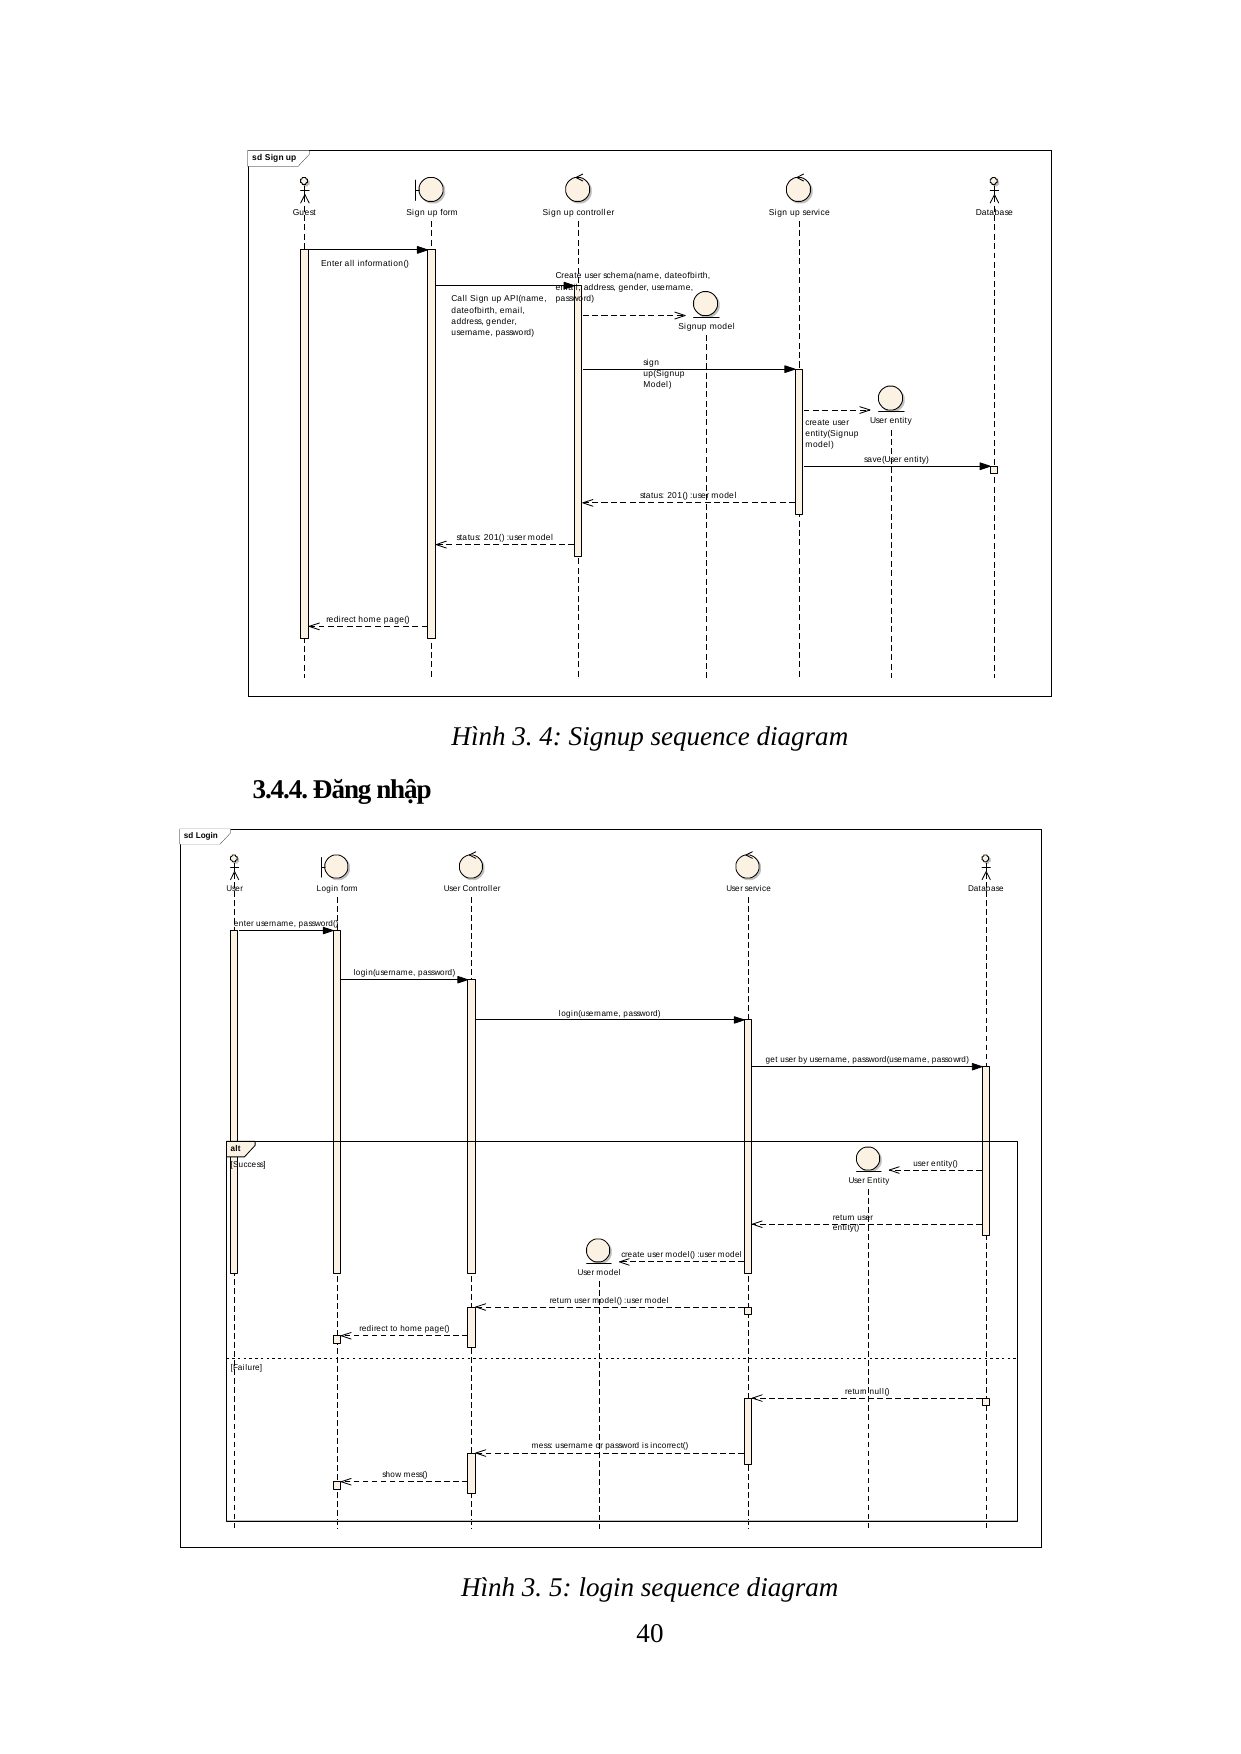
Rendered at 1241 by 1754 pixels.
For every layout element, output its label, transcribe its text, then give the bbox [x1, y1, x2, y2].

text Hình 3. 5: login sequence diagram [177, 1572, 1122, 1603]
title 3.4.4. Đăng nhập [177, 773, 1122, 804]
text Hình 3. 4: Signup sequence diagram [177, 721, 1122, 752]
